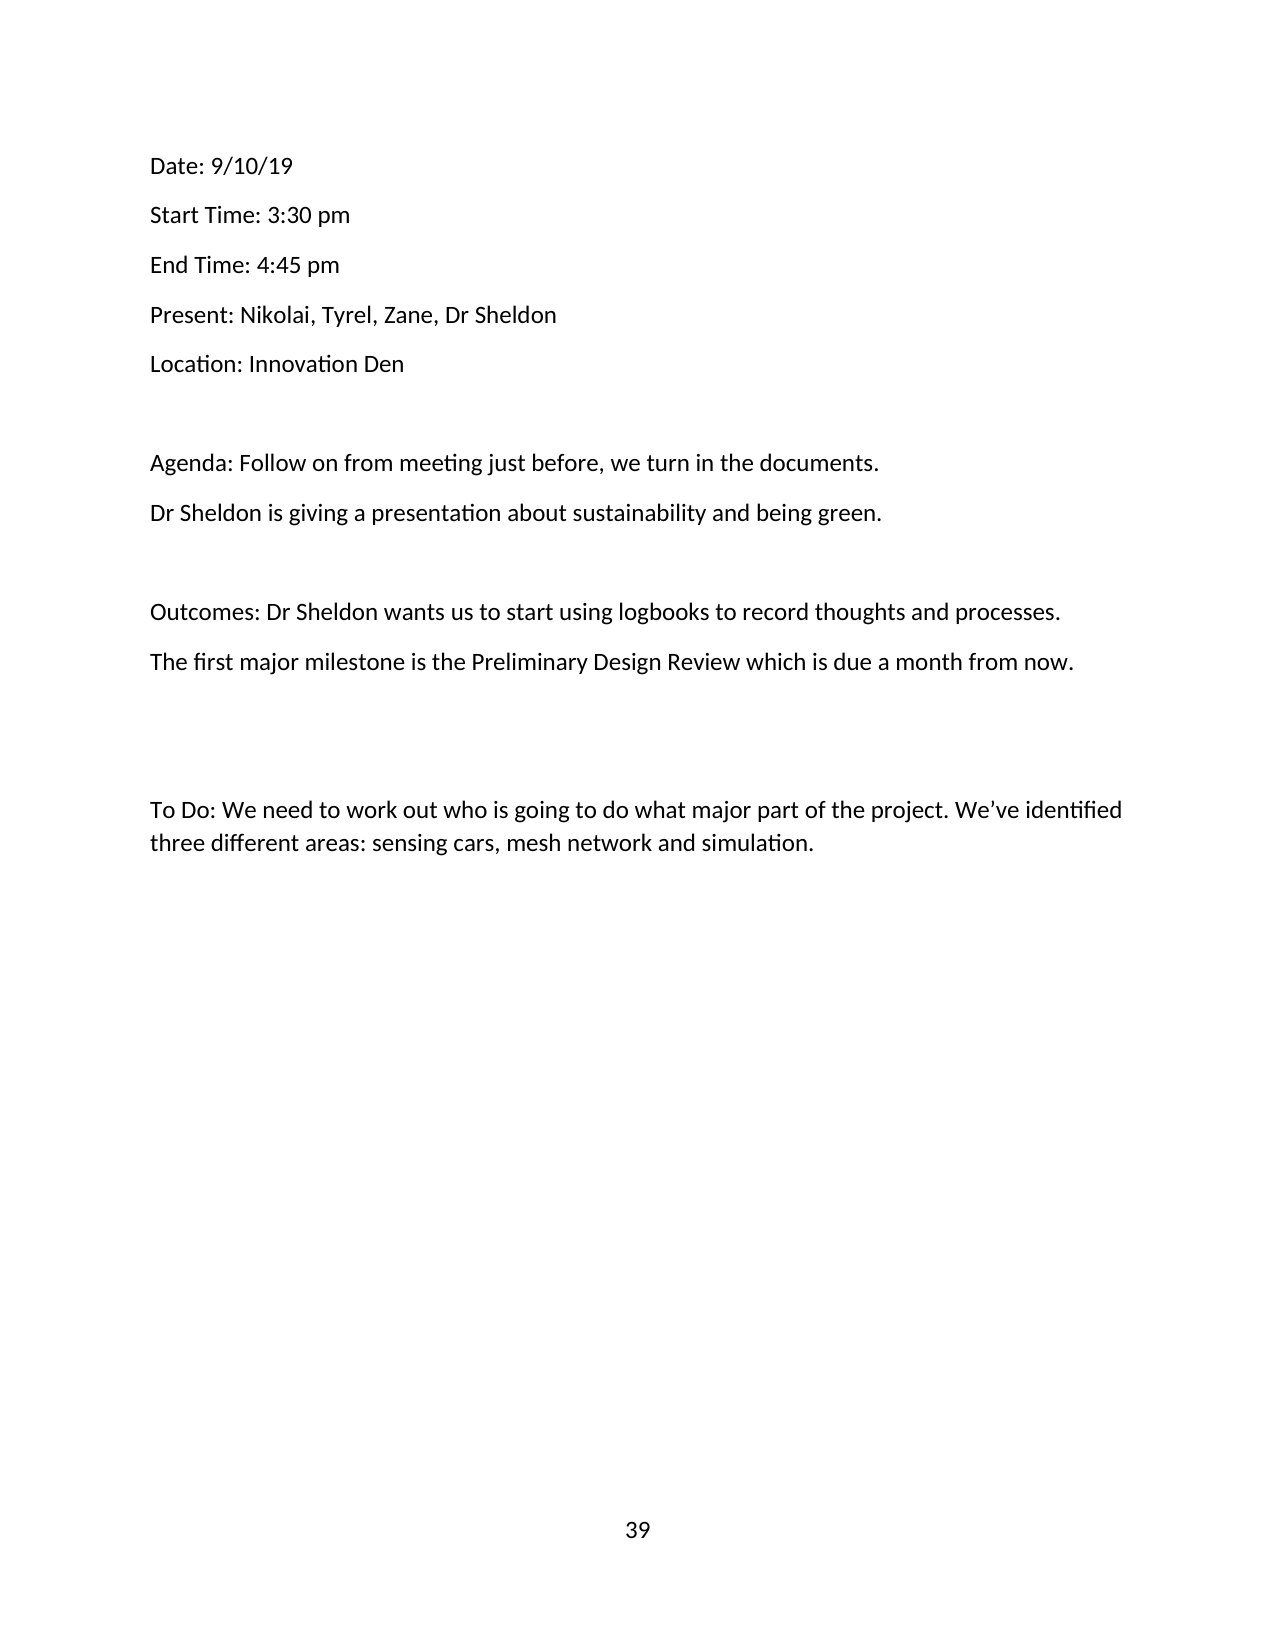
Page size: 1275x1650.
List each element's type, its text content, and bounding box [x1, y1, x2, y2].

text Location: Innovation Den [150, 348, 1125, 379]
text Date: 9/10/19 [150, 150, 1125, 181]
text The first major milestone is the Preliminary Design Review which is due a month from now. [150, 646, 1125, 676]
text Present: Nikolai, Tyrel, Zane, Dr Sheldon [150, 299, 1125, 329]
text Start Time: 3:30 pm [150, 199, 1125, 230]
text End Time: 4:45 pm [150, 249, 1125, 280]
text Dr Sheldon is giving a presentation about sustainability and being green. [150, 497, 1125, 528]
text Outcomes: Dr Sheldon wants us to start using logbooks to record thoughts and processes. [150, 596, 1125, 627]
text To Do: We need to work out who is going to do what major part of the project. We’ve identified three different areas: sensing cars, mesh network and simulation. [150, 794, 1125, 858]
text Agenda: Follow on from meeting just before, we turn in the documents. [150, 447, 1125, 478]
